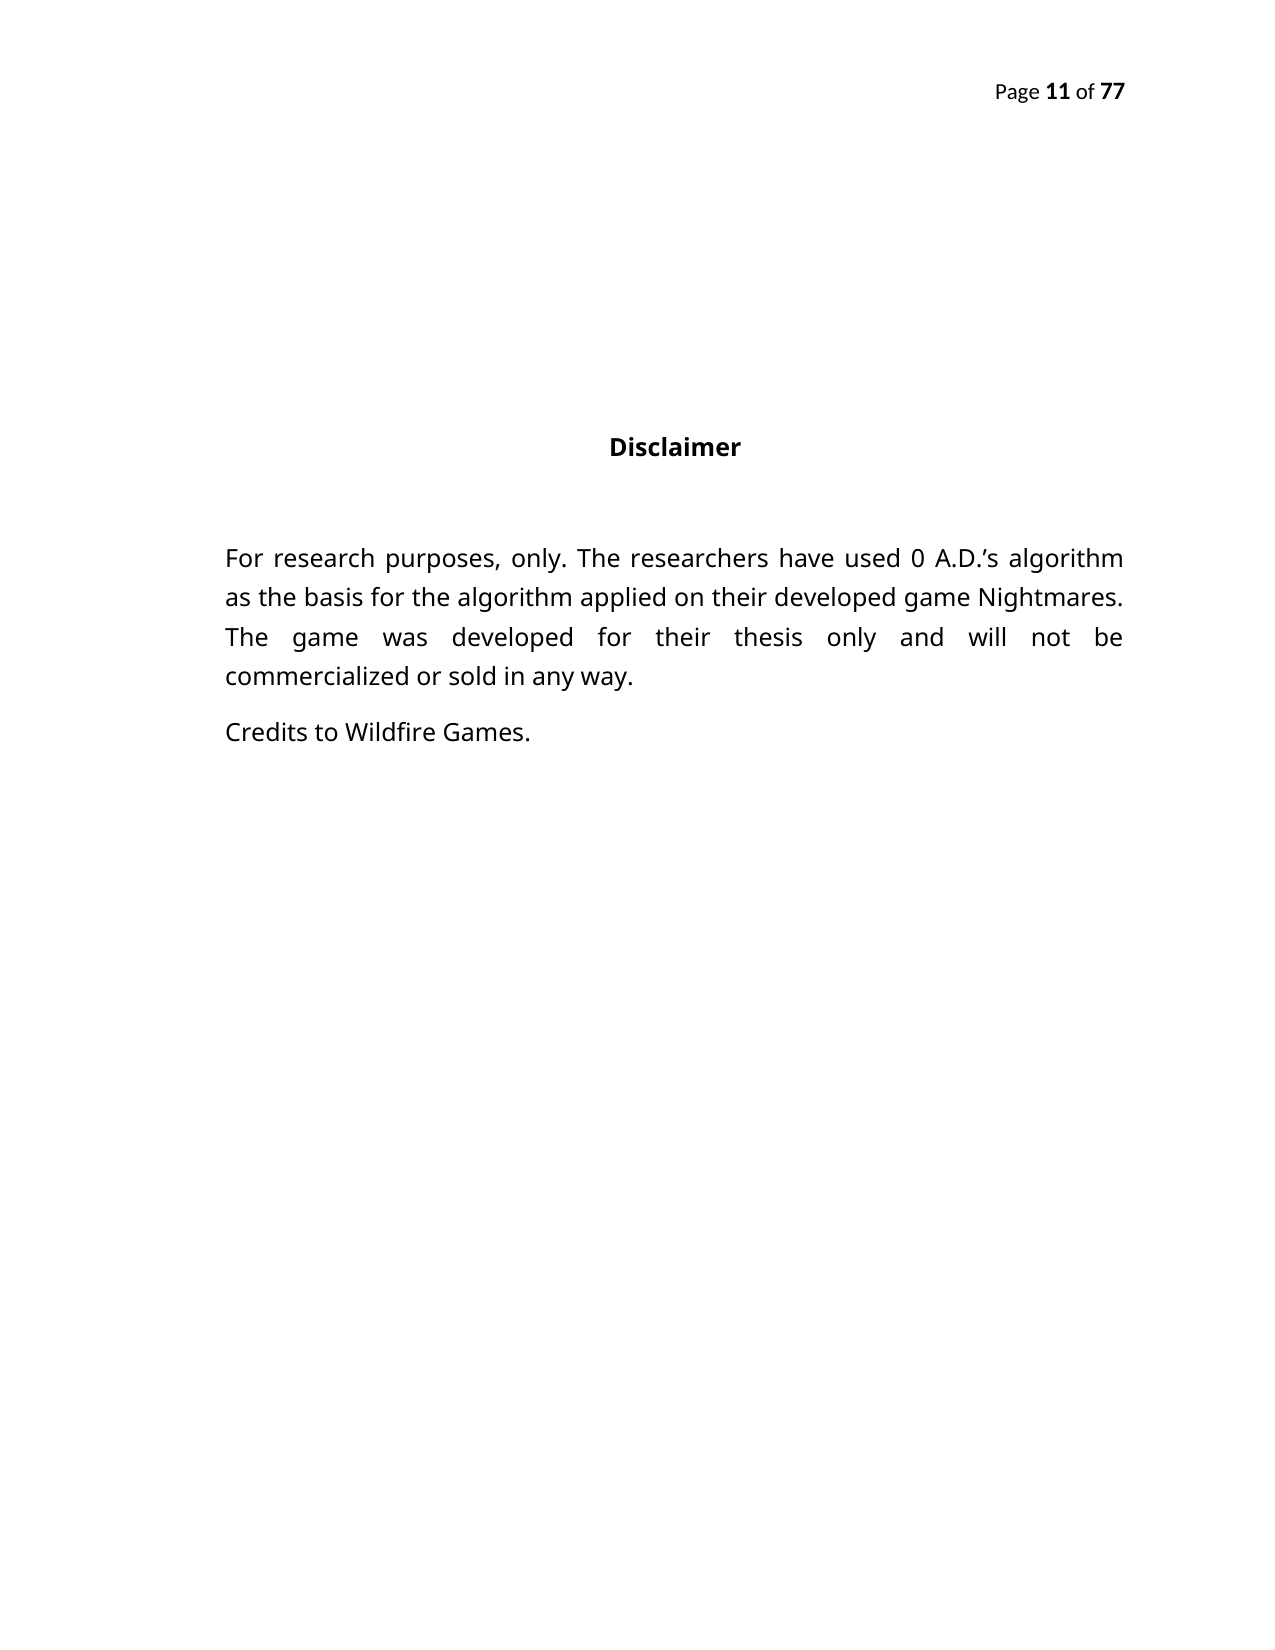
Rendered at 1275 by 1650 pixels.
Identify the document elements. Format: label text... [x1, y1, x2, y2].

text Credits to Wildfire Games. [225, 714, 1125, 748]
text For research purposes, only. The researchers have used 0 A.D.’s algorithm as the basis for the algorithm applied on their developed game Nightmares. The game was developed for their thesis only and will not be commercialized or sold in any way. [225, 541, 1125, 692]
text Disclaimer [225, 429, 1125, 463]
